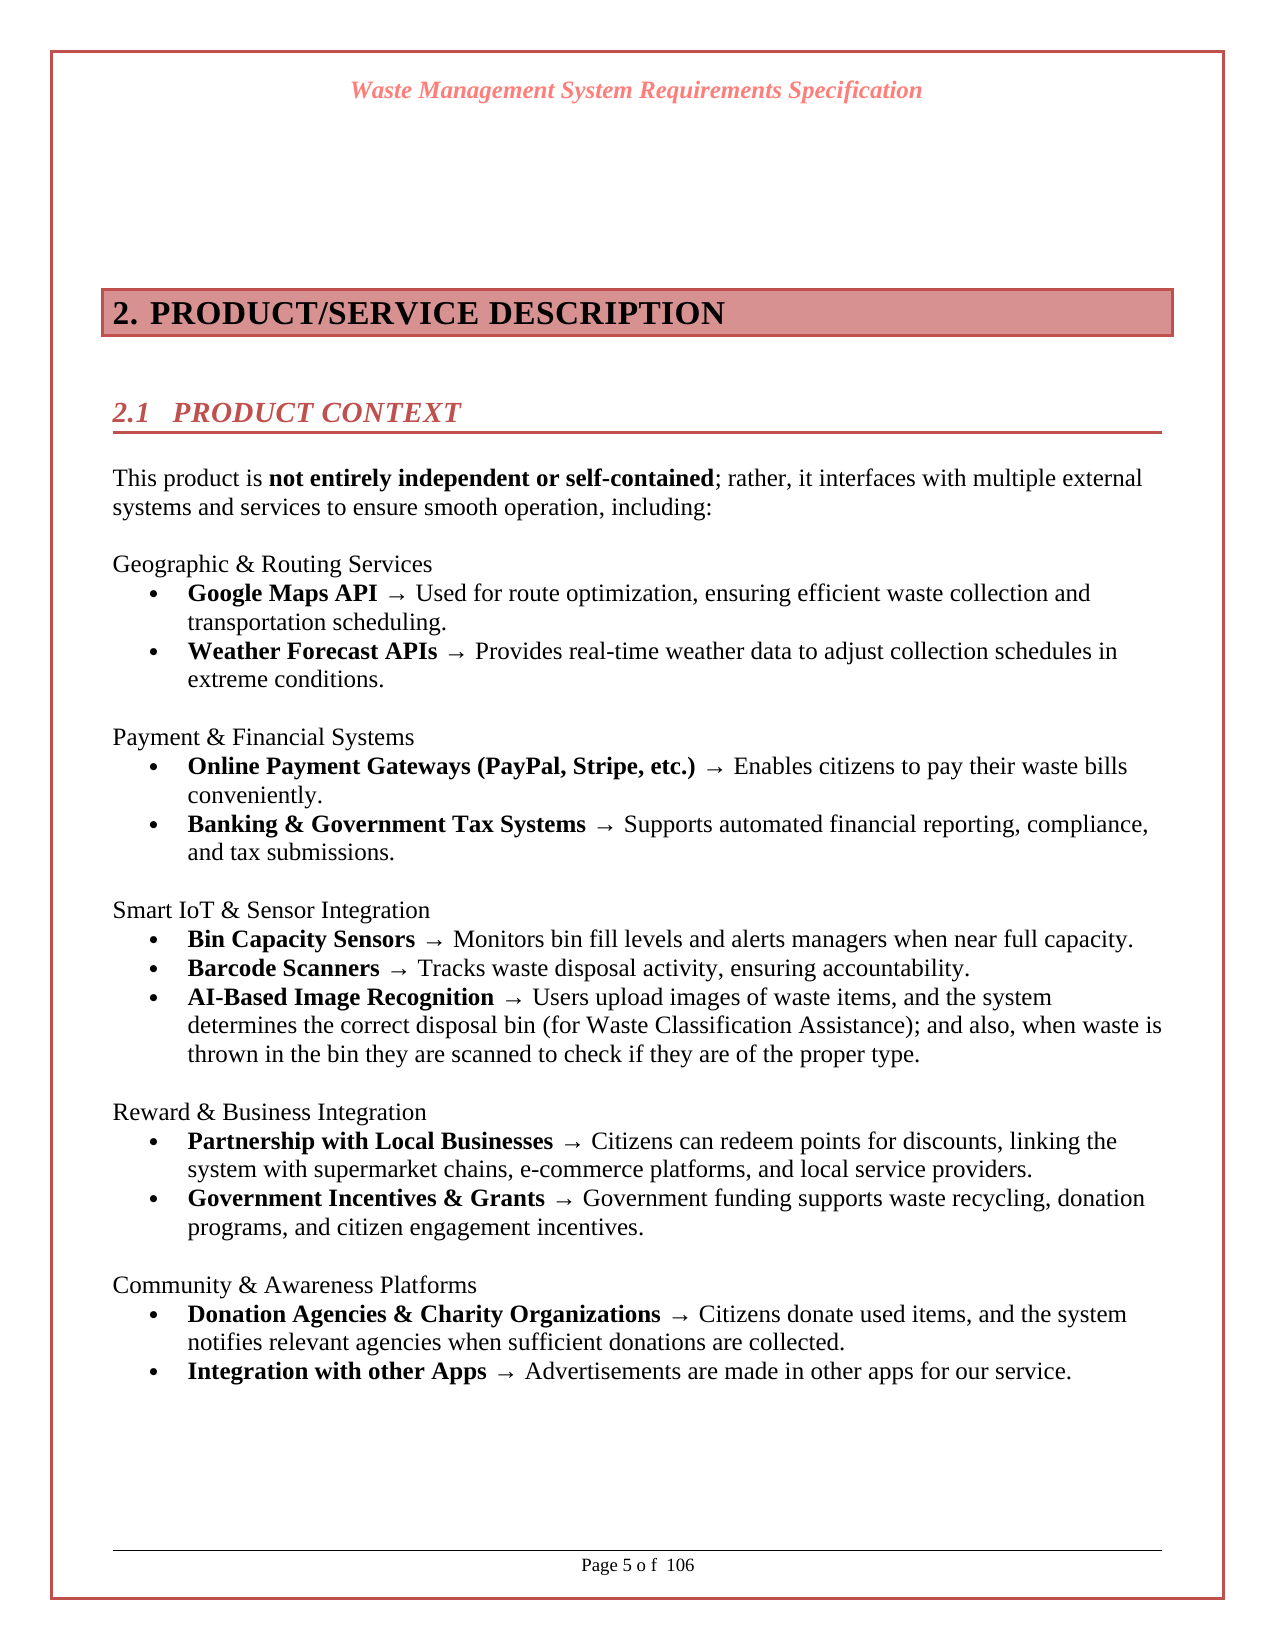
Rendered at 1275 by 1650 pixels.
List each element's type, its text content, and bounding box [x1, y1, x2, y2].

text Community & Awareness Platforms [112, 1270, 1162, 1299]
list Weather Forecast APIs → Provides real-time weather data to adjust collection schedules in extreme conditions. [150, 636, 1162, 693]
list Integration with other Apps → Advertisements are made in other apps for our service. [150, 1356, 1162, 1385]
text Reward & Business Integration [112, 1097, 1162, 1126]
text Smart IoT & Sensor Integration [112, 895, 1162, 924]
text This product is not entirely independent or self-contained; rather, it interfaces with multiple external systems and services to ensure smooth operation, including: [112, 463, 1162, 520]
list Google Maps API → Used for route optimization, ensuring efficient waste collection and transportation scheduling. [150, 578, 1162, 636]
text Payment & Financial Systems [112, 722, 1162, 751]
list Government Incentives & Grants → Government funding supports waste recycling, donation programs, and citizen engagement incentives. [150, 1183, 1162, 1241]
text Geographic & Routing Services [112, 549, 1162, 578]
list Partnership with Local Businesses → Citizens can redeem points for discounts, linking the system with supermarket chains, e-commerce platforms, and local service providers. [150, 1126, 1162, 1183]
list Donation Agencies & Charity Organizations → Citizens donate used items, and the system notifies relevant agencies when sufficient donations are collected. [150, 1299, 1162, 1356]
list Barcode Scanners → Tracks waste disposal activity, ensuring accountability. [150, 953, 1162, 982]
list Online Payment Gateways (PayPal, Stripe, etc.) → Enables citizens to pay their waste bills conveniently. [150, 751, 1162, 809]
subtitle PRODUCT/SERVICE DESCRIPTION [104, 291, 1171, 334]
list Bin Capacity Sensors → Monitors bin fill levels and alerts managers when near full capacity. [150, 924, 1162, 953]
list AI-Based Image Recognition → Users upload images of waste items, and the system determines the correct disposal bin (for Waste Classification Assistance); and also, when waste is thrown in the bin they are scanned to check if they are of the proper type. [150, 982, 1162, 1068]
subtitle PRODUCT CONTEXT [112, 395, 1162, 434]
list Banking & Government Tax Systems → Supports automated financial reporting, compliance, and tax submissions. [150, 809, 1162, 866]
